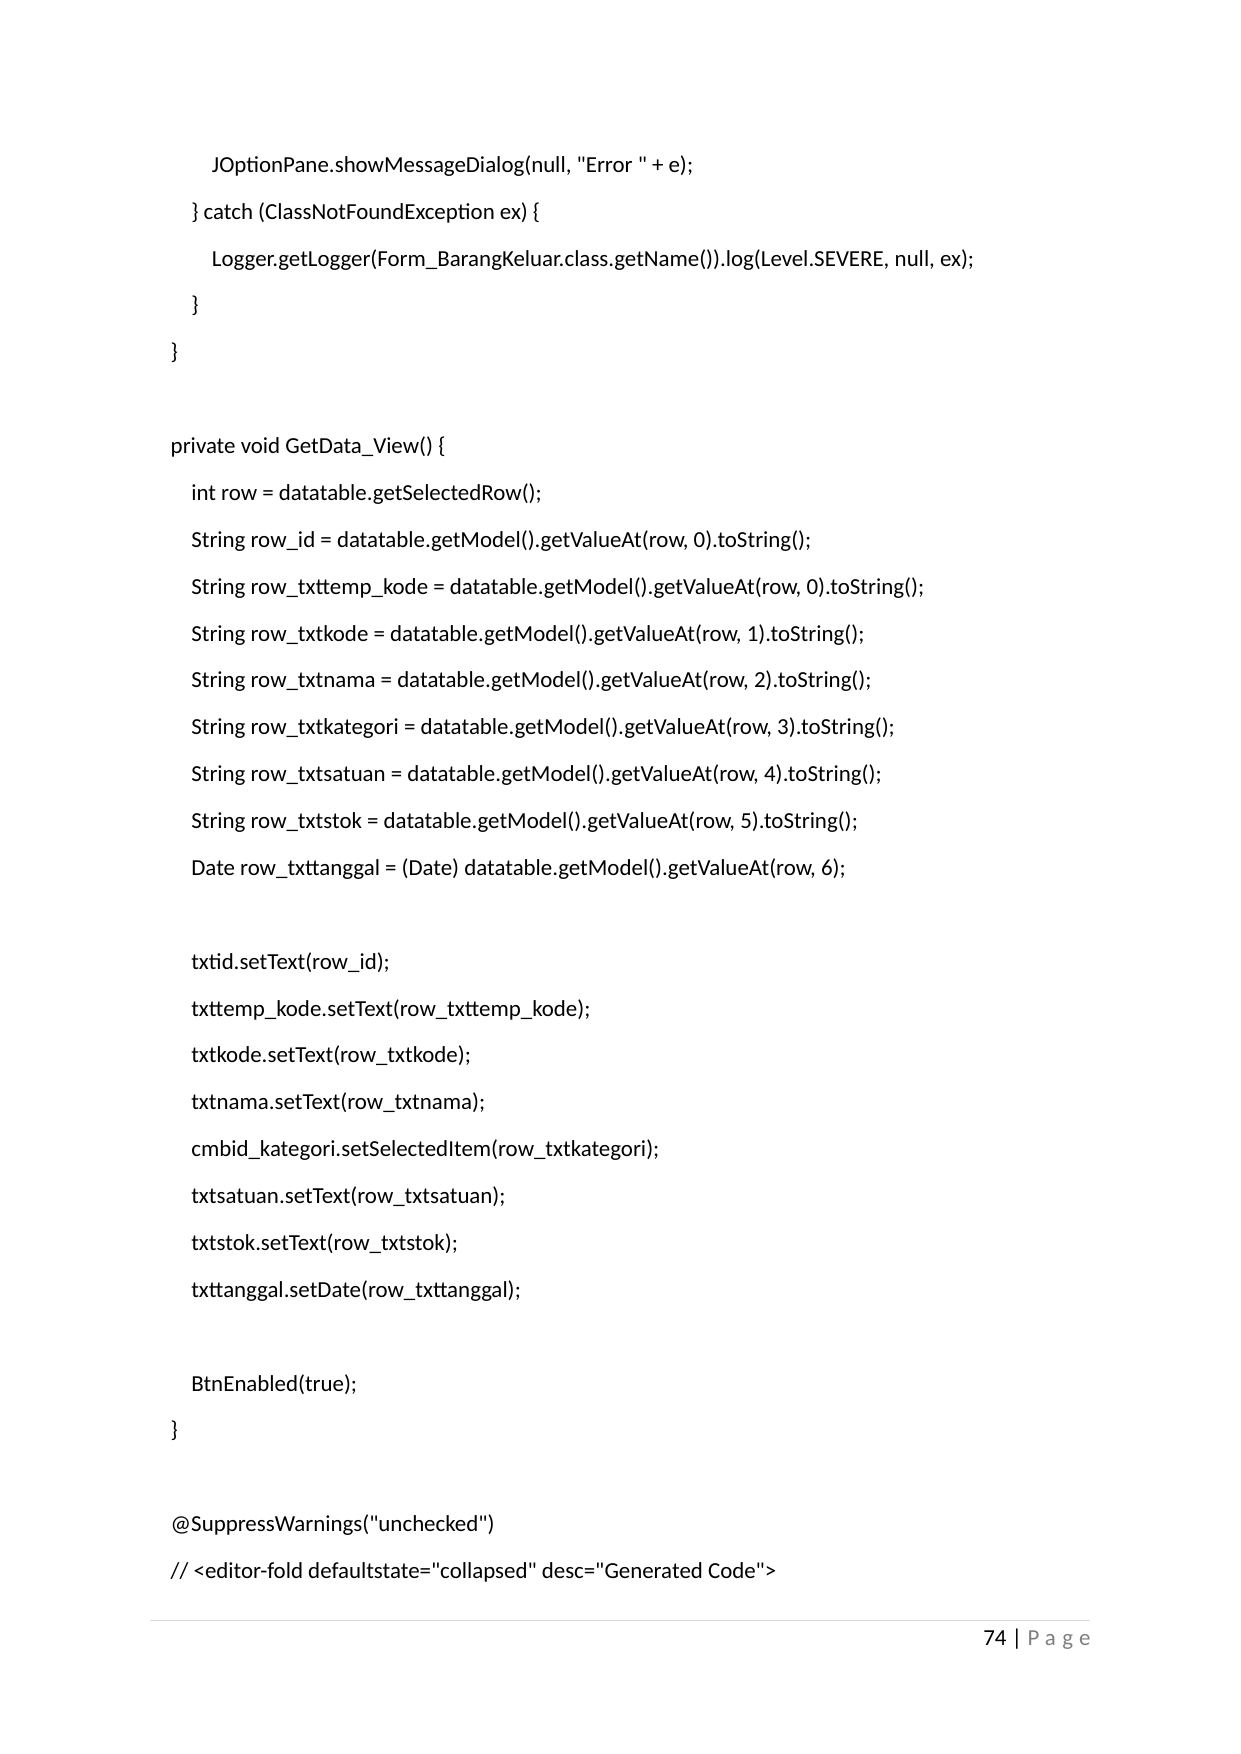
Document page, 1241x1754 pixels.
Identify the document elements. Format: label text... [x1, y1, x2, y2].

text private void GetData_View() { [150, 431, 1090, 459]
text txttanggal.setDate(row_txttanggal); [150, 1275, 1090, 1303]
text int row = datatable.getSelectedRow(); [150, 478, 1090, 506]
text } [150, 291, 1090, 319]
text txttemp_kode.setText(row_txttemp_kode); [150, 994, 1090, 1022]
text String row_id = datatable.getModel().getValueAt(row, 0).toString(); [150, 525, 1090, 553]
text } [150, 1416, 1090, 1444]
text txtid.setText(row_id); [150, 947, 1090, 975]
text String row_txtnama = datatable.getModel().getValueAt(row, 2).toString(); [150, 666, 1090, 694]
text txtnama.setText(row_txtnama); [150, 1087, 1090, 1116]
text JOptionPane.showMessageDialog(null, "Error " + e); [150, 150, 1090, 178]
text txtkode.setText(row_txtkode); [150, 1041, 1090, 1069]
text String row_txtsatuan = datatable.getModel().getValueAt(row, 4).toString(); [150, 759, 1090, 787]
text Logger.getLogger(Form_BarangKeluar.class.getName()).log(Level.SEVERE, null, ex); [150, 244, 1090, 272]
text @SuppressWarnings("unchecked") [150, 1509, 1090, 1537]
text } catch (ClassNotFoundException ex) { [150, 197, 1090, 225]
text // <editor-fold defaultstate="collapsed" desc="Generated Code"> [150, 1556, 1090, 1584]
text txtsatuan.setText(row_txtsatuan); [150, 1181, 1090, 1209]
text String row_txtkategori = datatable.getModel().getValueAt(row, 3).toString(); [150, 712, 1090, 741]
text String row_txtkode = datatable.getModel().getValueAt(row, 1).toString(); [150, 619, 1090, 647]
text BtnEnabled(true); [150, 1369, 1090, 1397]
text txtstok.setText(row_txtstok); [150, 1228, 1090, 1256]
text } [150, 337, 1090, 366]
text Date row_txttanggal = (Date) datatable.getModel().getValueAt(row, 6); [150, 853, 1090, 881]
text String row_txtstok = datatable.getModel().getValueAt(row, 5).toString(); [150, 806, 1090, 834]
text String row_txttemp_kode = datatable.getModel().getValueAt(row, 0).toString(); [150, 572, 1090, 600]
text cmbid_kategori.setSelectedItem(row_txtkategori); [150, 1134, 1090, 1162]
